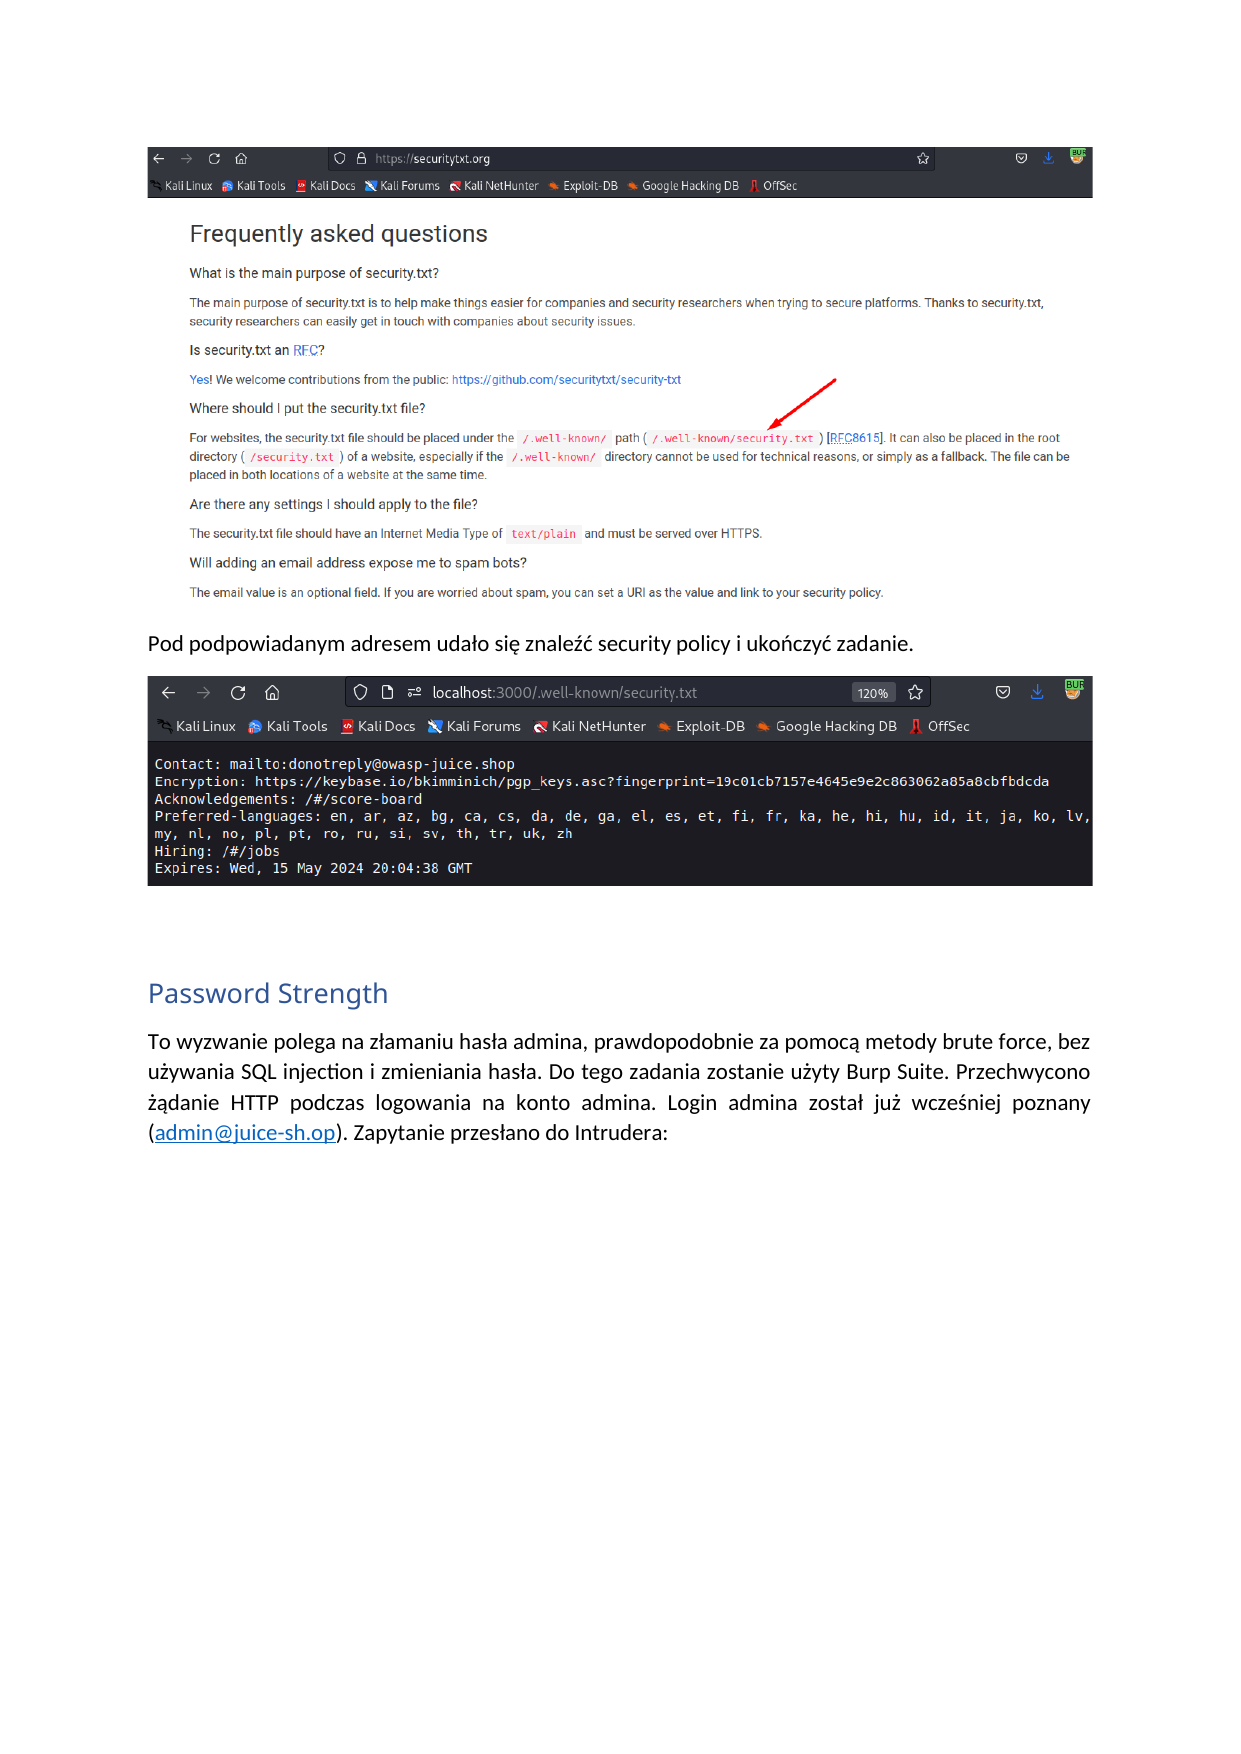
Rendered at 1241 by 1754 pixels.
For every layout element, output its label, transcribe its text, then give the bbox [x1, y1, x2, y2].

picture [147, 676, 1093, 886]
text To wyzwanie polega na złamaniu hasła admina, prawdopodobnie za pomocą metody brute force, bez używania SQL injection i zmieniania hasła. Do tego zadania zostanie użyty Burp Suite. Przechwycono żądanie HTTP podczas logowania na konto admina. Login admina został już wcześniej poznany (admin@juice-sh.op). Zapytanie przesłano do Intrudera: [148, 1027, 1093, 1146]
picture [147, 147, 1093, 611]
text Pod podpowiadanym adresem udało się znaleźć security policy i ukończyć zadanie. [148, 629, 1093, 657]
subtitle Password Strength [148, 975, 1093, 1012]
